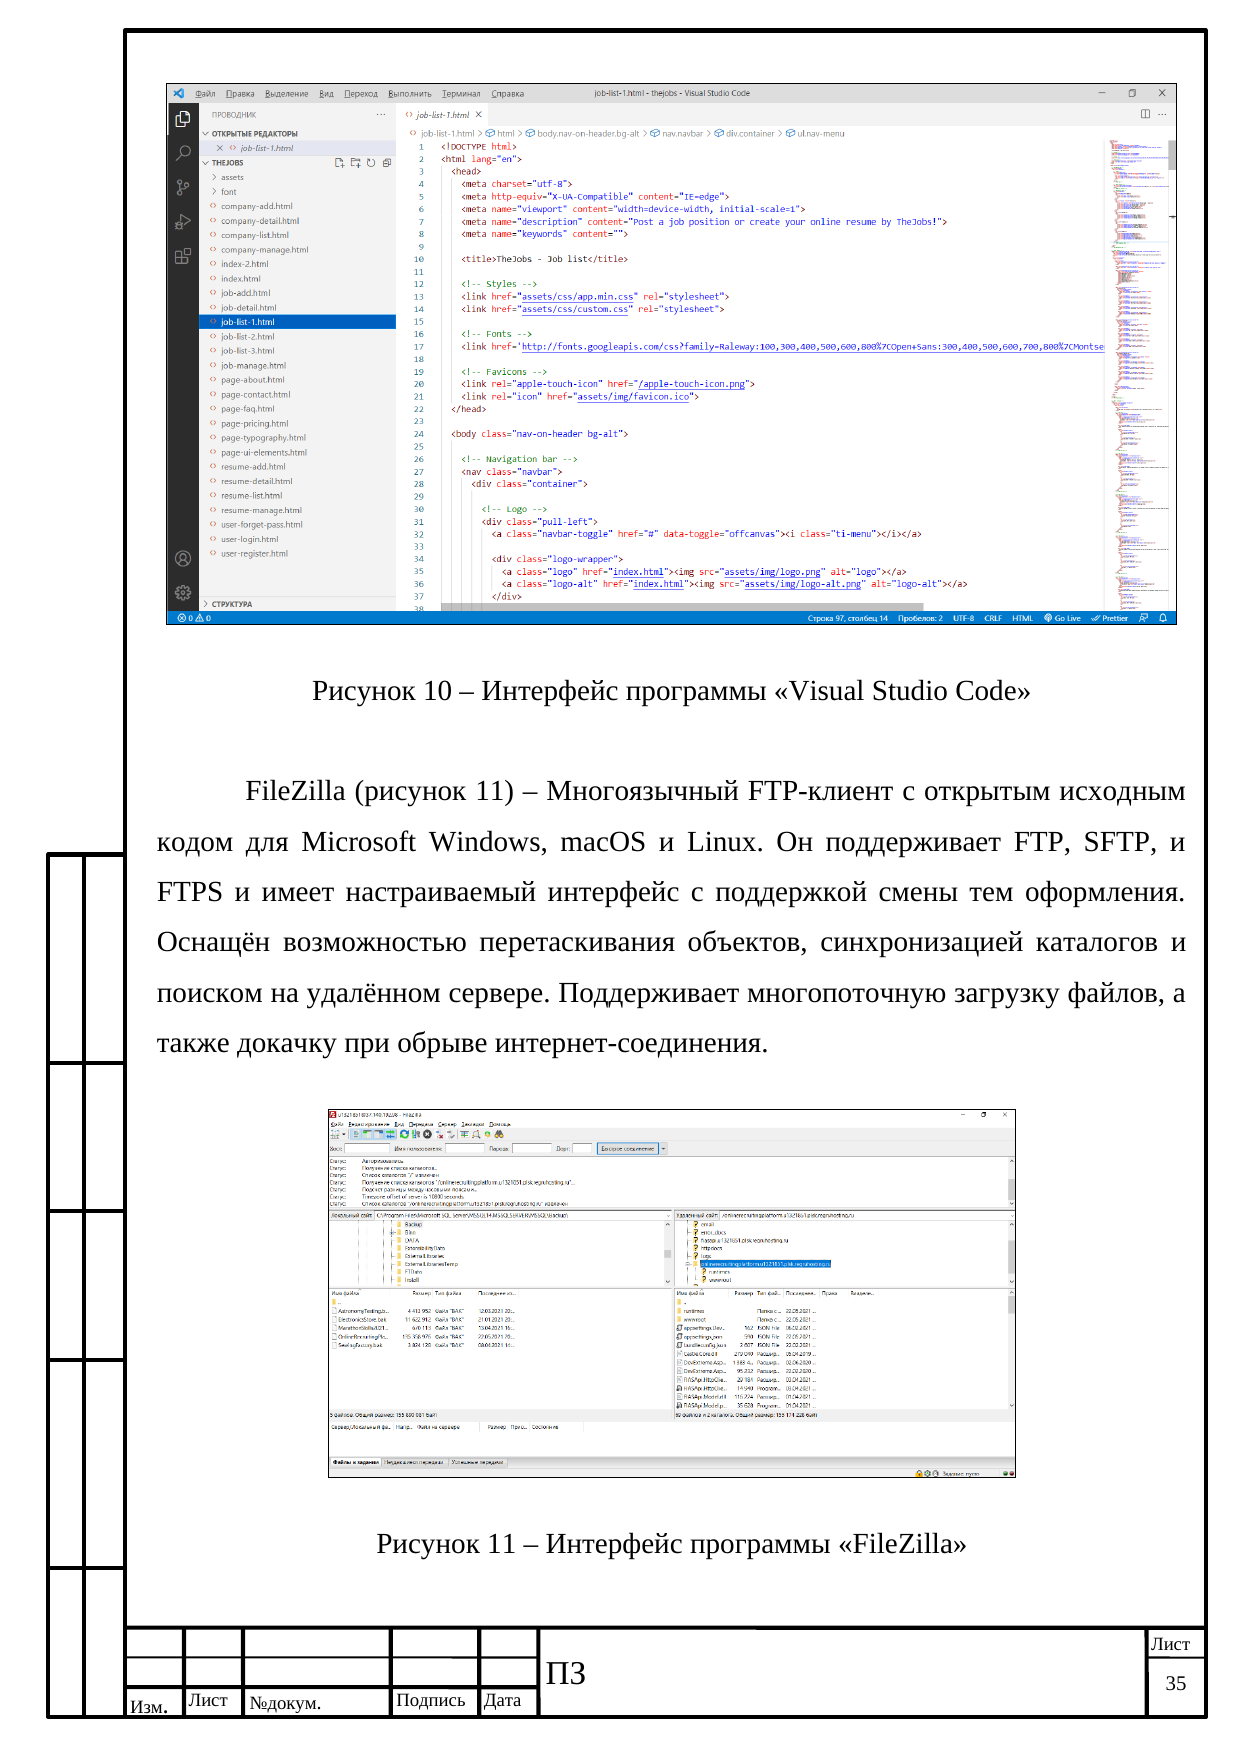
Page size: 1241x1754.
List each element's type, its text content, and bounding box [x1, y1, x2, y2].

picture [329, 1110, 1015, 1477]
text FileZilla (рисунок 11) – Многоязычный FTP-клиент с открытым исходным кодом для Microsoft Windows, macOS и Linux. Он поддерживает FTP, SFTP, и FTPS и имеет настраиваемый интерфейс с поддержкой смены тем оформления. Оснащён возможностью перетаскивания объектов, синхронизацией каталогов и поиском на удалённом сервере. Поддерживает многопоточную загрузку файлов, а также докачку при обрыве интернет-соединения. [157, 773, 1187, 1059]
text Рисунок 10 – Интерфейс программы «Visual Studio Code» [157, 673, 1187, 706]
text Рисунок 11 – Интерфейс программы «FileZilla» [157, 1526, 1187, 1559]
picture [167, 84, 1176, 624]
